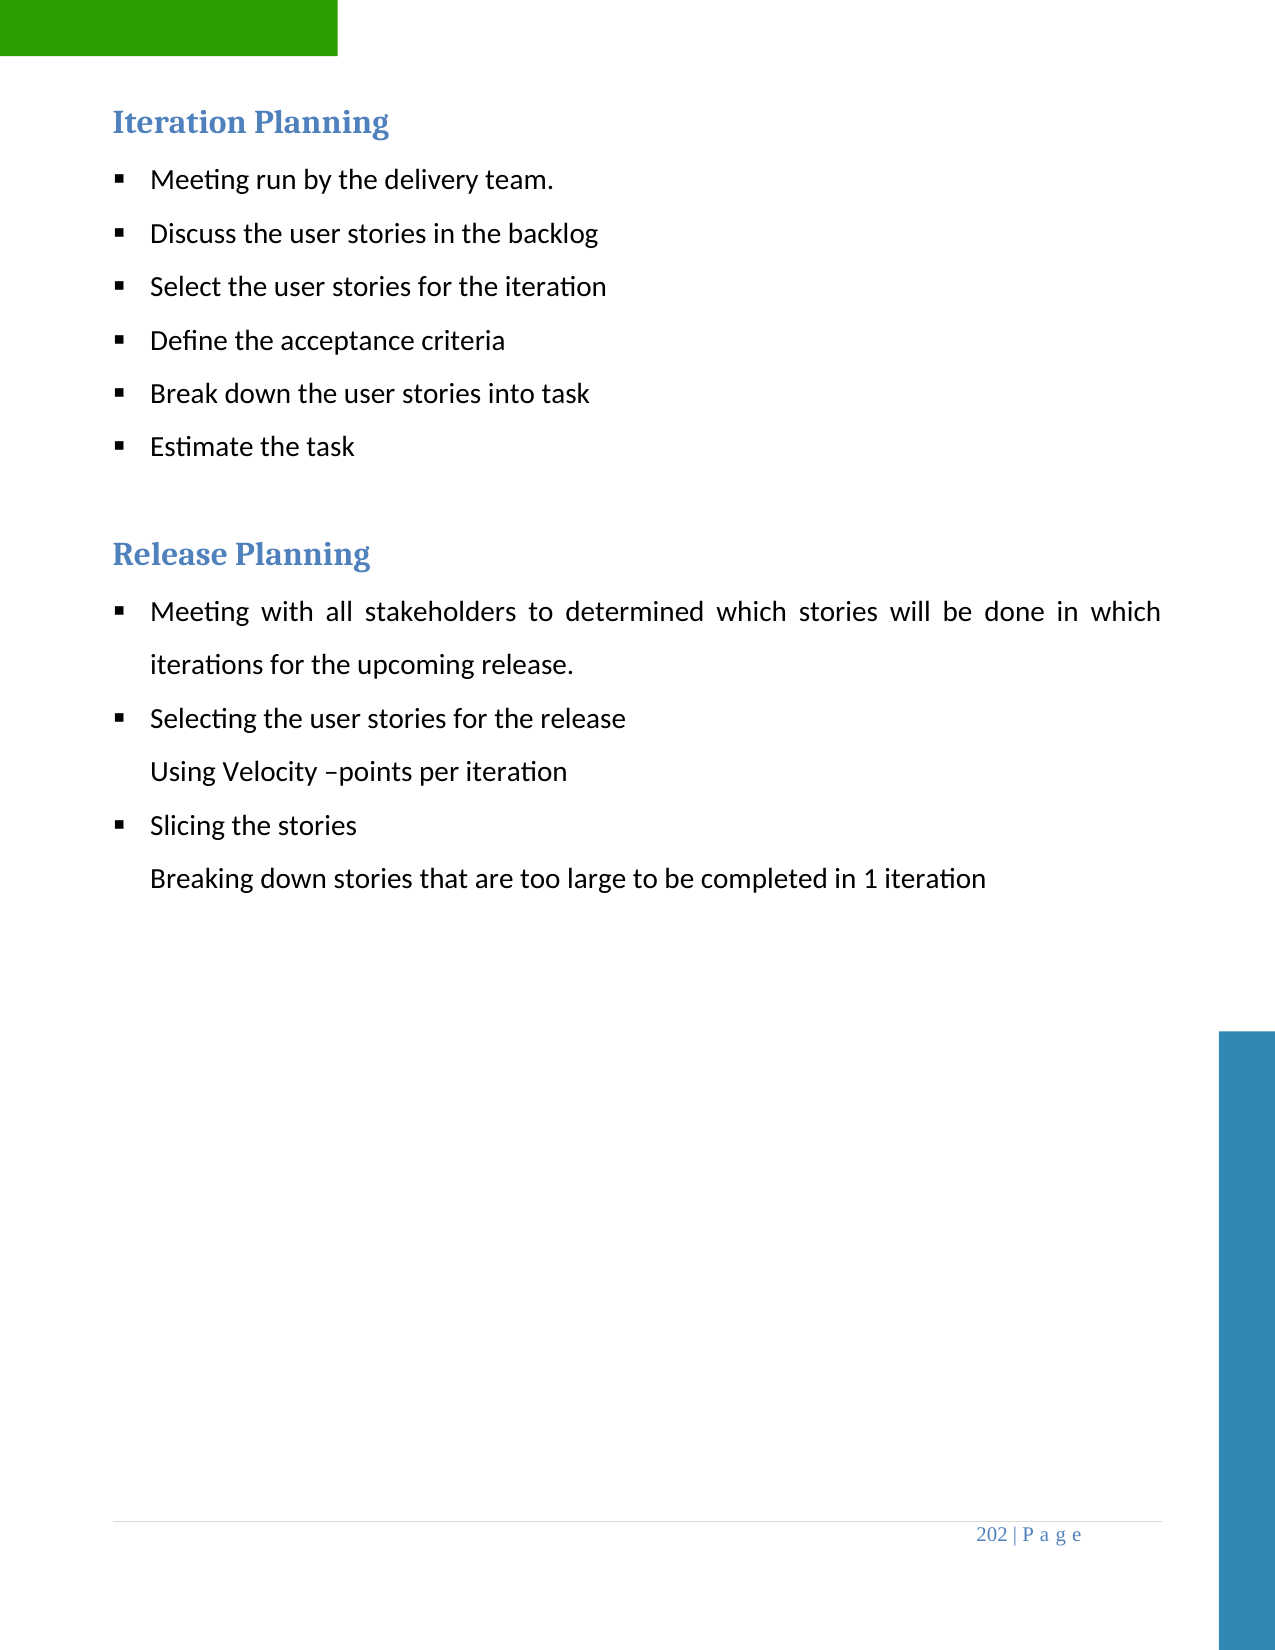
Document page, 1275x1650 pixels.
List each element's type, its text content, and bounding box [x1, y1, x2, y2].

list Selecting the user stories for the release [112, 700, 1162, 735]
list Estimate the task [112, 428, 1162, 464]
text Using Velocity –points per iteration [112, 753, 1162, 789]
text Breaking down stories that are too large to be completed in 1 iteration [112, 860, 1162, 896]
text Release Planning [112, 535, 1162, 574]
text Iteration Planning [112, 104, 1162, 142]
list Slicing the stories [112, 807, 1162, 842]
list Meeting run by the delivery team. [112, 161, 1162, 197]
list Discuss the user stories in the backlog [112, 215, 1162, 250]
list Break down the user stories into task [112, 375, 1162, 411]
list Select the user stories for the iteration [112, 268, 1162, 304]
list Define the acceptance criteria [112, 322, 1162, 357]
list Meeting with all stakeholders to determined which stories will be done in which iterations for the upcoming release. [112, 593, 1162, 682]
